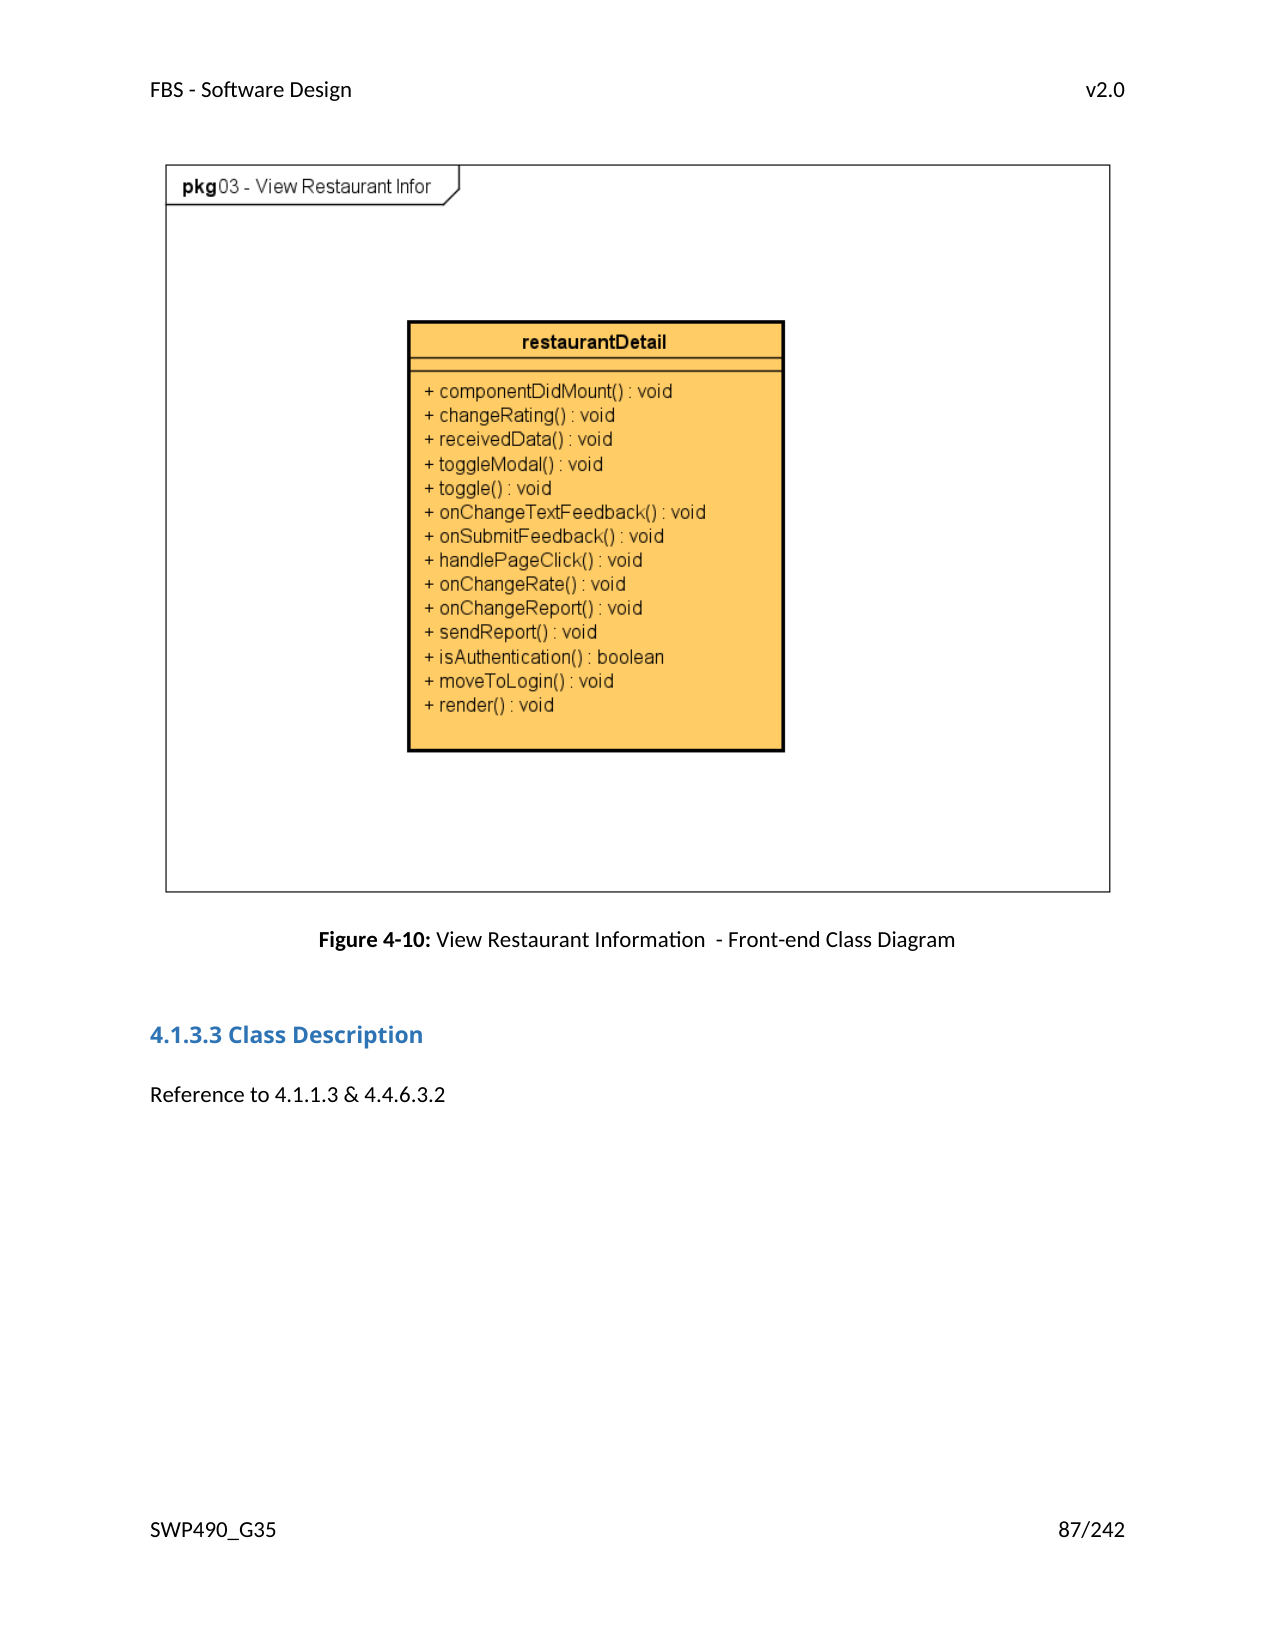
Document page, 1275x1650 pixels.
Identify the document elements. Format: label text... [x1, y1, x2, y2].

text Figure 4-10: View Restaurant Information - Front-end Class Diagram [150, 925, 1125, 953]
subtitle 4.1.3.3 Class Description [150, 1019, 1125, 1050]
picture [150, 150, 1125, 907]
text Reference to 4.1.1.3 & 4.4.6.3.2 [150, 1081, 1125, 1109]
